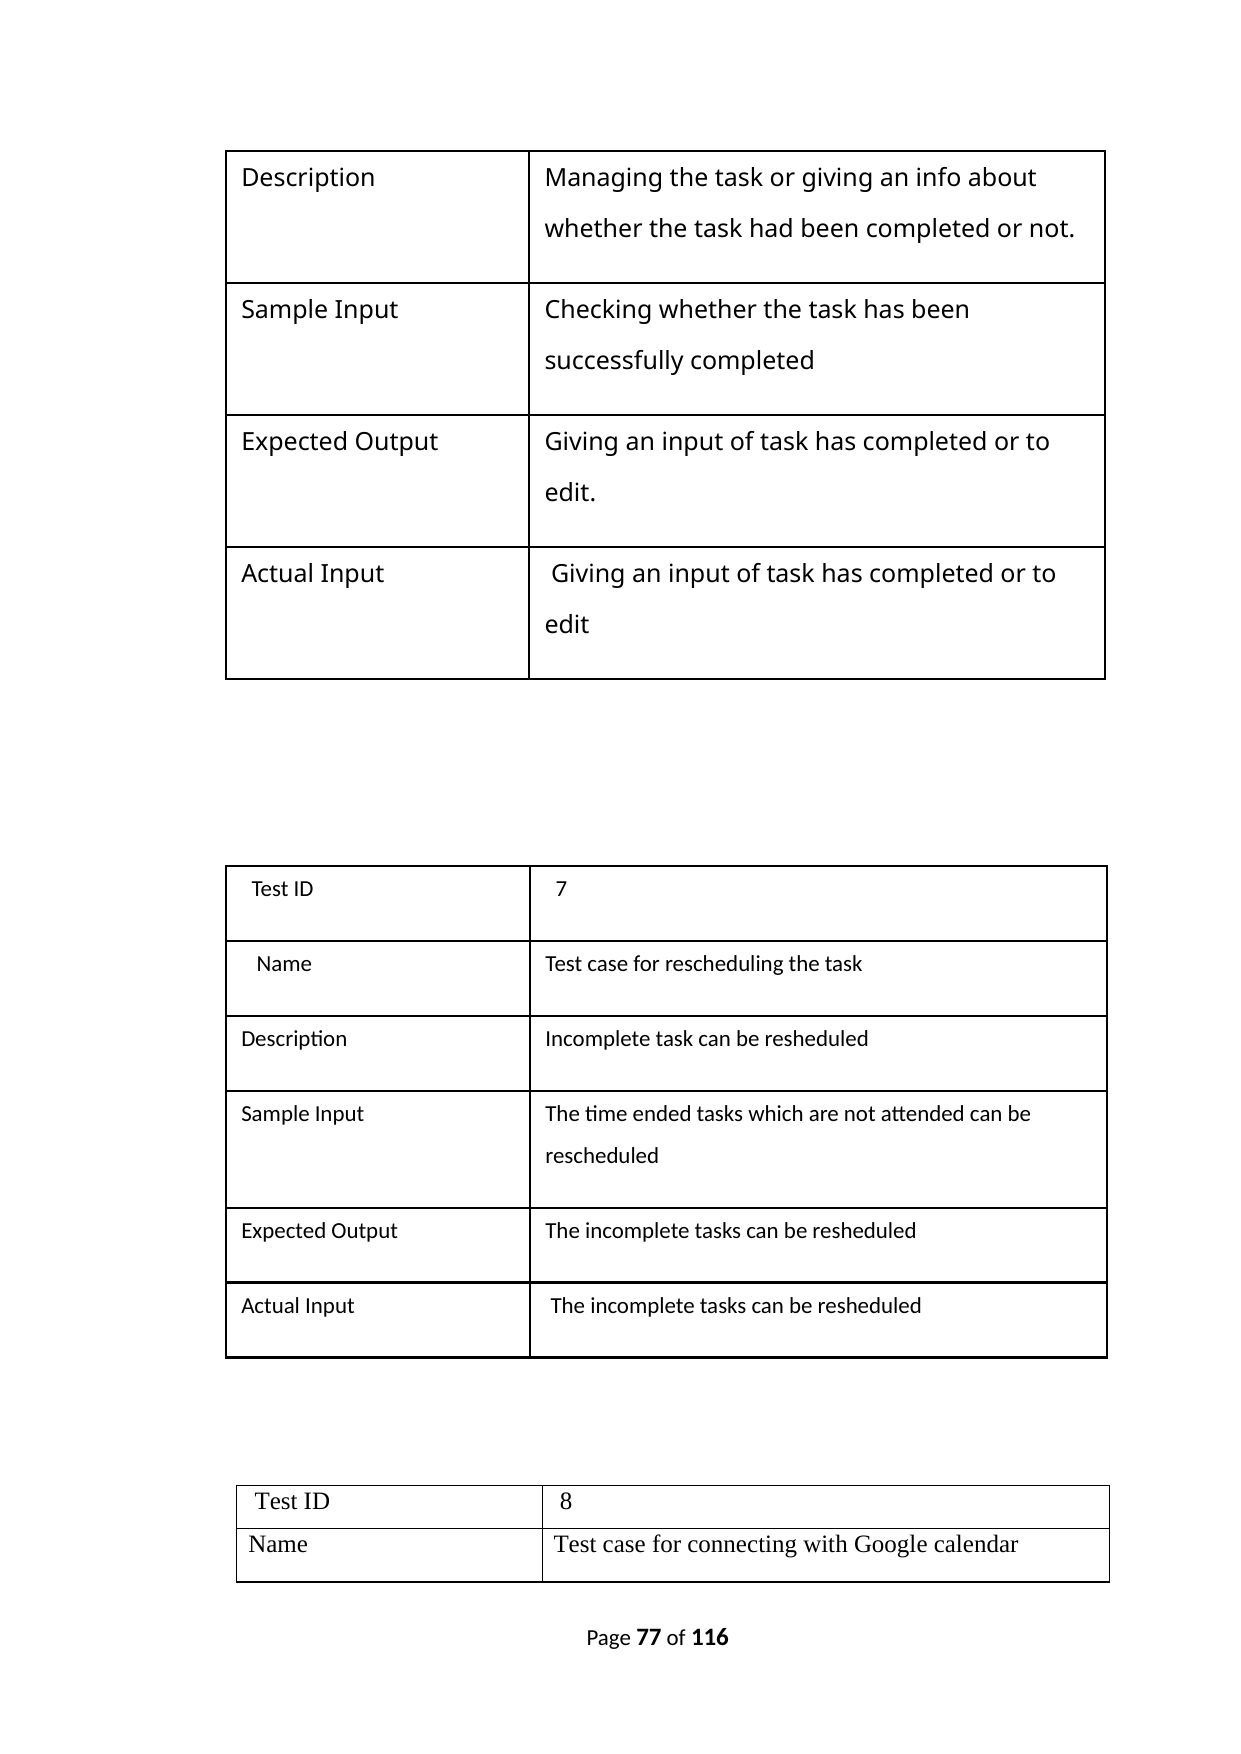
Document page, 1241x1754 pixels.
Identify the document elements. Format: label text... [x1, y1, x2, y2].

table_cell Incomplete task can be resheduled [531, 1017, 1106, 1090]
table_cell Description [227, 1017, 529, 1090]
table_cell Expected Output [227, 416, 528, 546]
table_cell Checking whether the task has been successfully completed [530, 284, 1104, 414]
table_cell Name [227, 942, 529, 1015]
table_cell Sample Input [227, 284, 528, 414]
table_cell Managing the task or giving an info about whether the task had been completed or not. [530, 152, 1104, 282]
table_header 8 [543, 1486, 1109, 1528]
table_cell Expected Output [227, 1209, 529, 1281]
table_header Test ID [227, 867, 529, 940]
table_cell Name [237, 1529, 542, 1581]
table_cell The time ended tasks which are not attended can be rescheduled [531, 1092, 1106, 1207]
table_cell Test case for connecting with Google calendar [543, 1529, 1109, 1581]
table_cell Actual Input [227, 548, 528, 678]
table_cell Description [227, 152, 528, 282]
table_cell The incomplete tasks can be resheduled [531, 1209, 1106, 1281]
table_cell Sample Input [227, 1092, 529, 1207]
table_header 7 [531, 867, 1106, 940]
table_cell Actual Input [227, 1284, 529, 1356]
table_cell The incomplete tasks can be resheduled [531, 1284, 1106, 1356]
table_cell Test case for rescheduling the task [531, 942, 1106, 1015]
table_cell Giving an input of task has completed or to edit. [530, 416, 1104, 546]
table_header Test ID [237, 1486, 542, 1528]
table_cell Giving an input of task has completed or to edit [530, 548, 1104, 678]
